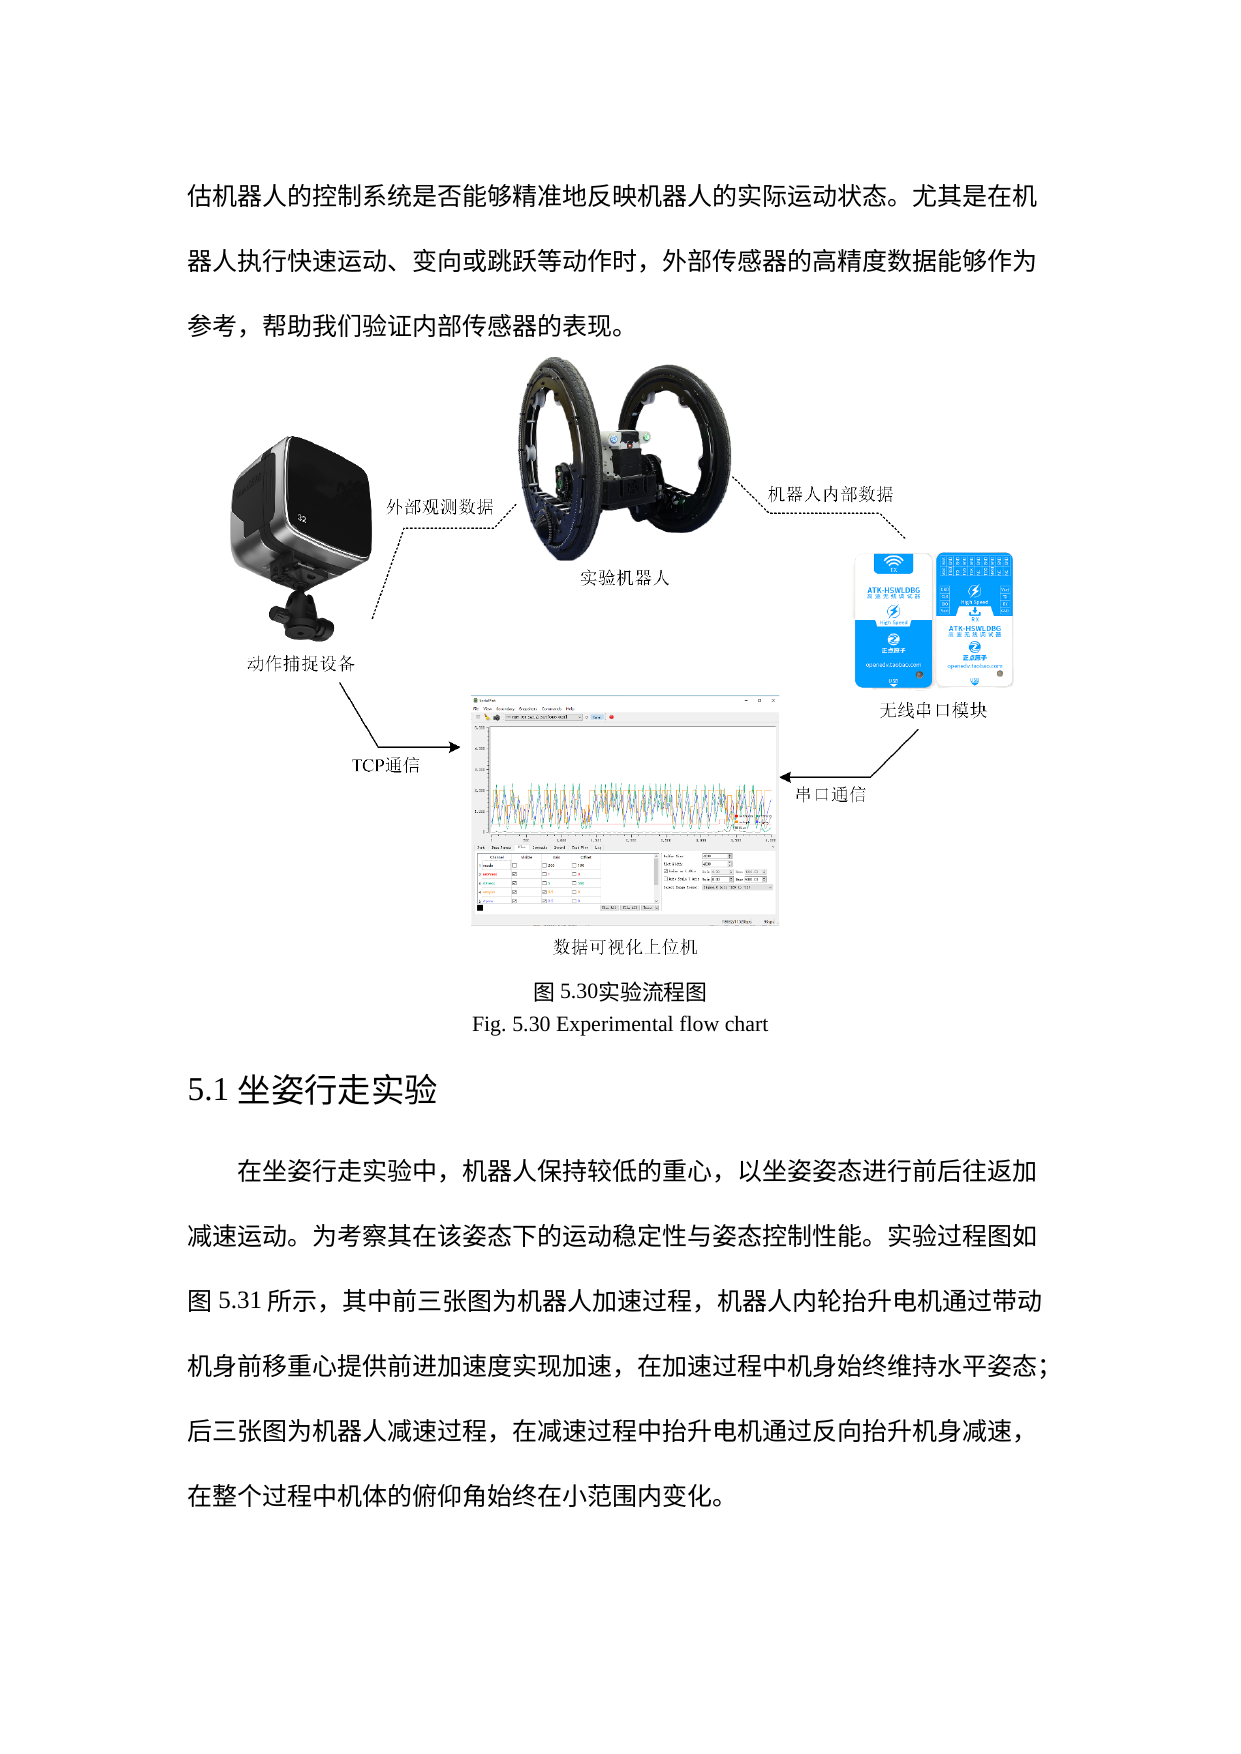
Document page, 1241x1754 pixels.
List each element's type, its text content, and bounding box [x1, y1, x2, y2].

subtitle 坐姿行走实验 [187, 1056, 1053, 1121]
picture [226, 357, 1014, 966]
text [187, 162, 1053, 357]
